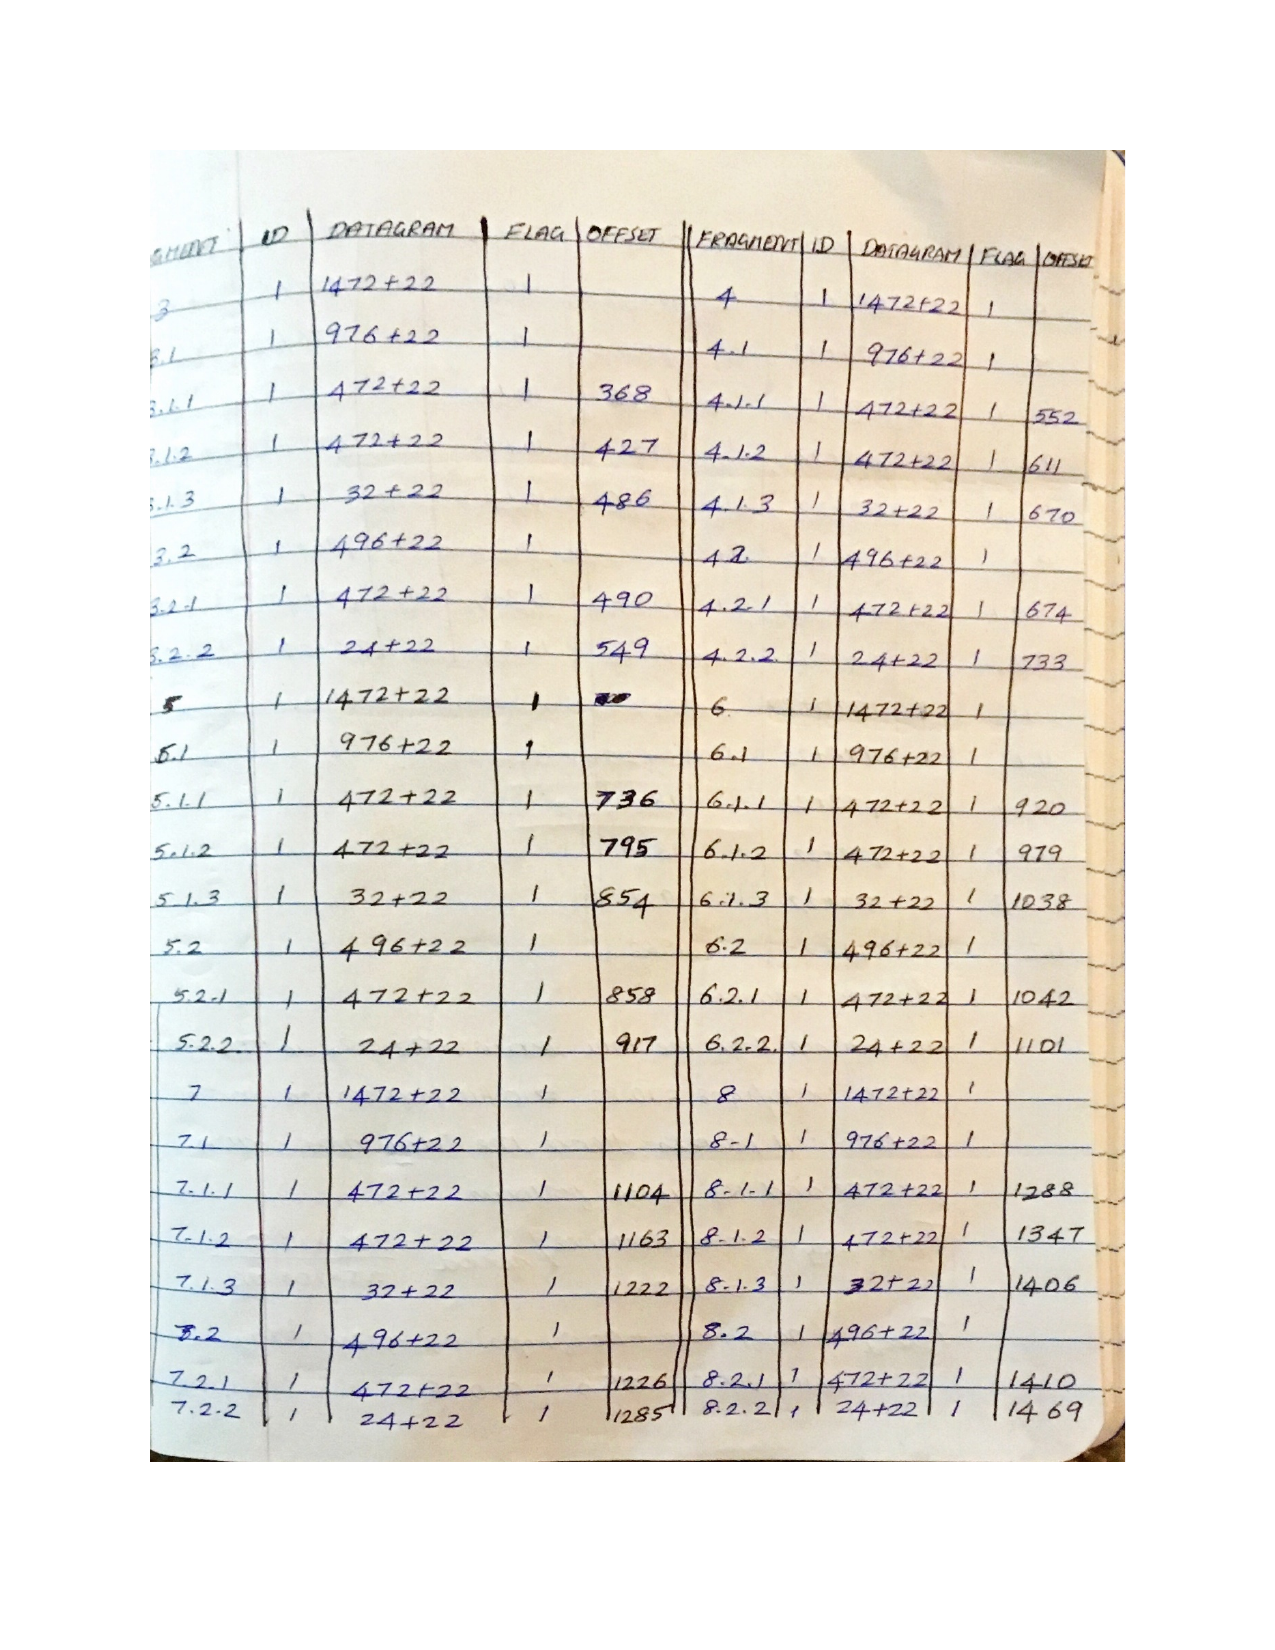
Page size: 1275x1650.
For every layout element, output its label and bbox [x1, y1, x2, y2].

picture [150, 150, 1125, 1462]
